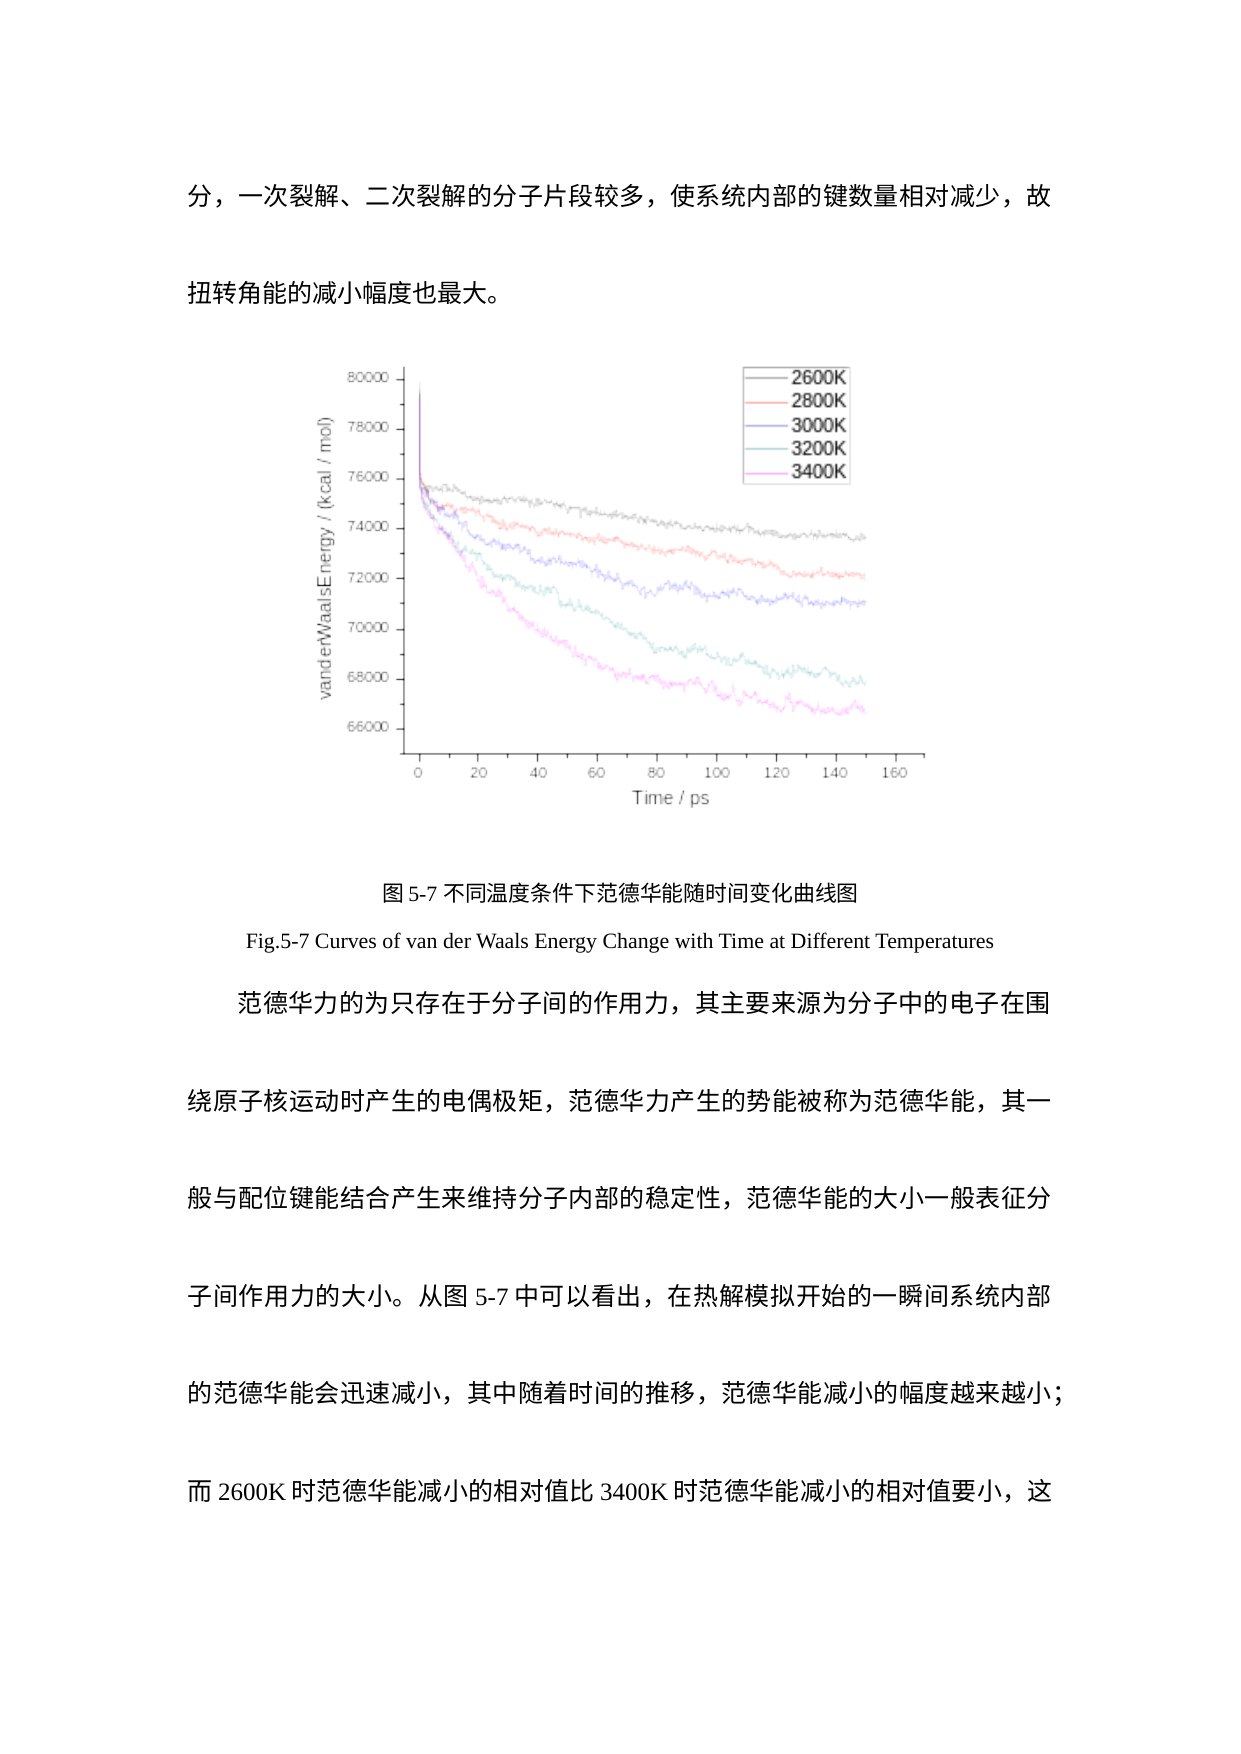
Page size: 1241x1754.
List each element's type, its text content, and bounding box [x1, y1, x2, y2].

text Fig.5-7 Curves of van der Waals Energy Change with Time at Different Temperatures [187, 924, 1053, 957]
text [187, 162, 1053, 324]
text 图5-7 不同温度条件下范德华能随时间变化曲线图 [187, 876, 1053, 908]
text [187, 969, 1053, 1522]
